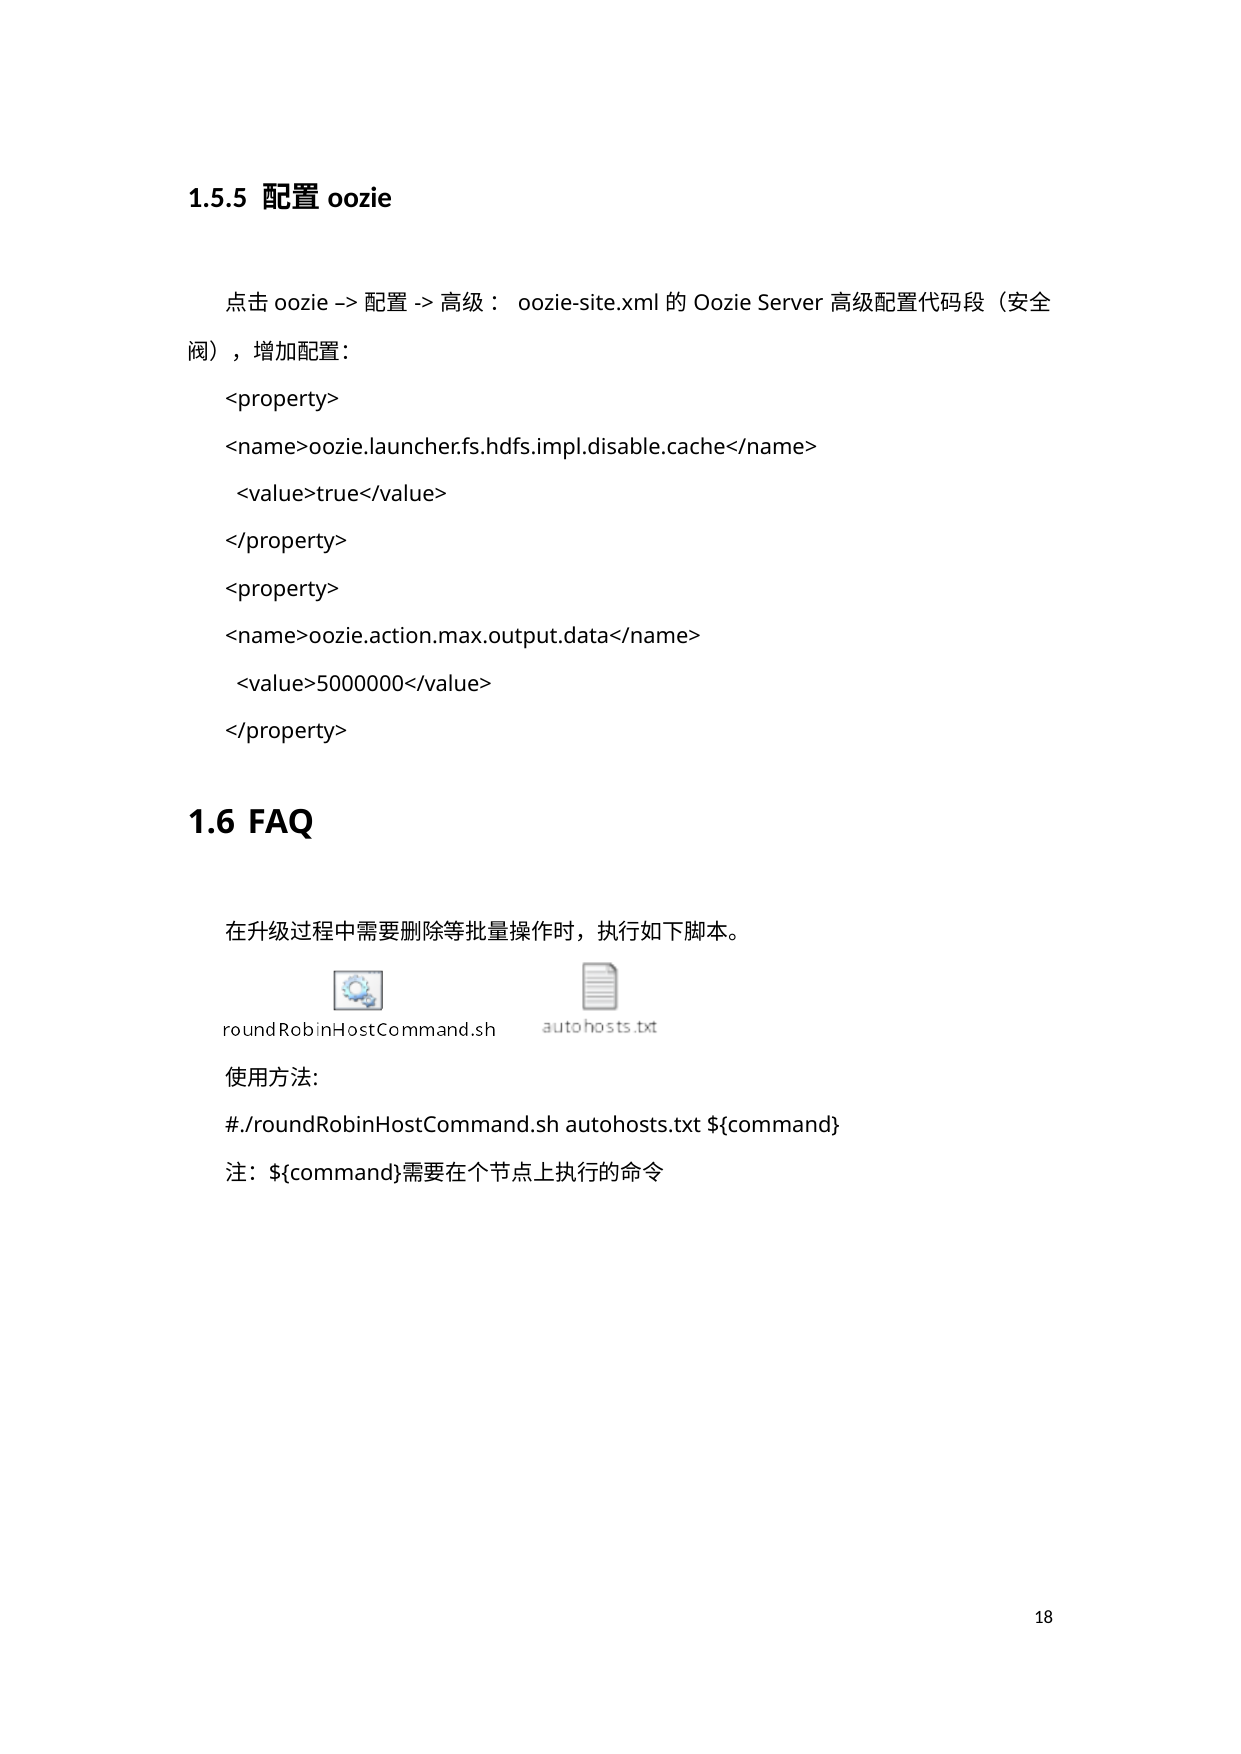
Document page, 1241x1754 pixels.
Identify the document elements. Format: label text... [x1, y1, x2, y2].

text <name>oozie.launcher.fs.hdfs.impl.disable.cache</name> [187, 429, 1053, 462]
text <value>5000000</value> [187, 666, 1053, 699]
subtitle 配置 oozie [187, 162, 1053, 227]
text #./roundRobinHostCommand.sh autohosts.txt ${command} [187, 1108, 1053, 1140]
text <name>oozie.action.max.output.data</name> [187, 619, 1053, 651]
text <property> [187, 382, 1053, 414]
text </property> [187, 714, 1053, 746]
subtitle FAQ [187, 788, 1053, 853]
text 点击oozie –> 配置 -> 高级 ： oozie-site.xml 的 Oozie Server 高级配置代码段（安全阀），增加配置： [187, 285, 1053, 366]
text 注：${command}需要在个节点上执行的命令 [187, 1155, 1053, 1187]
text 在升级过程中需要删除等批量操作时，执行如下脚本。 [187, 913, 1053, 946]
text </property> [187, 524, 1053, 557]
text <value>true</value> [187, 477, 1053, 509]
text <property> [187, 572, 1053, 604]
text 使用方法: [187, 1059, 1053, 1092]
